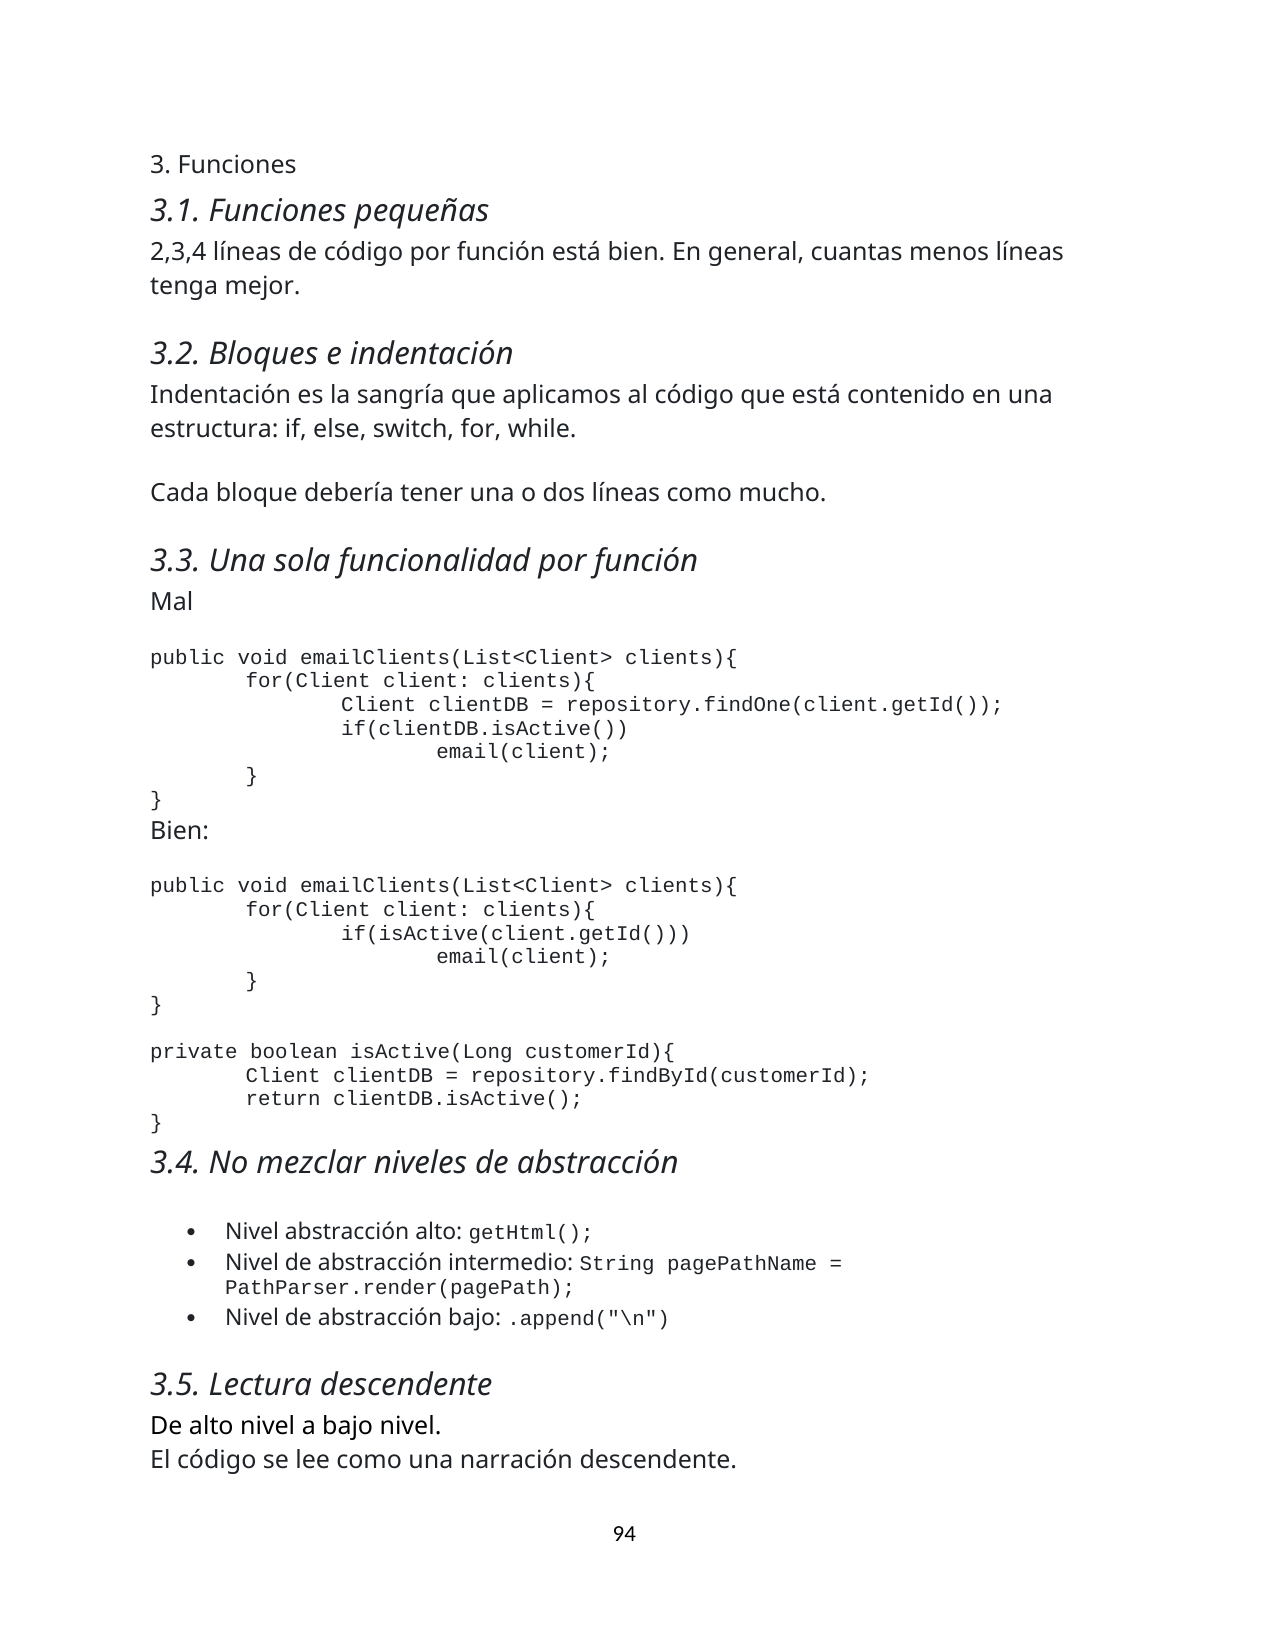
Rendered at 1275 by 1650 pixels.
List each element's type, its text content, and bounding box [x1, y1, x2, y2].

text 2,3,4 líneas de código por función está bien. En general, cuantas menos líneas tenga mejor. [150, 234, 1098, 302]
text for(Client client: clients){ [150, 899, 1098, 923]
subtitle 3.1. Funciones pequeñas [150, 188, 1098, 231]
text public void emailClients(List<Client> clients){ [150, 647, 1098, 670]
text Indentación es la sangría que aplicamos al código que está contenido en una estructura: if, else, switch, for, while. [150, 377, 1098, 445]
subtitle 3. Funciones [150, 147, 1098, 181]
text Client clientDB = repository.findById(customerId); [150, 1065, 1098, 1088]
subtitle 3.2. Bloques e indentación [150, 331, 1098, 374]
list Nivel abstracción alto: getHtml(); [187, 1215, 1098, 1246]
list Nivel de abstracción bajo: .append("\n") [187, 1301, 1098, 1332]
text for(Client client: clients){ [150, 670, 1098, 694]
text email(client); [150, 946, 1098, 970]
text } [150, 765, 1098, 789]
text } [150, 789, 1098, 812]
text if(clientDB.isActive()) [150, 718, 1098, 741]
text Client clientDB = repository.findOne(client.getId()); [150, 694, 1098, 718]
text Cada bloque debería tener una o dos líneas como mucho. [150, 474, 1098, 508]
text Mal [150, 583, 1098, 618]
text if(isActive(client.getId())) [150, 923, 1098, 946]
text public void emailClients(List<Client> clients){ [150, 876, 1098, 899]
subtitle 3.4. No mezclar niveles de abstracción [150, 1140, 1098, 1182]
subtitle 3.3. Una sola funcionalidad por función [150, 538, 1098, 580]
text private boolean isActive(Long customerId){ [150, 1041, 1098, 1065]
list Nivel de abstracción intermedio: String pagePathName = PathParser.render(pagePath); [187, 1246, 1098, 1301]
text } [150, 970, 1098, 994]
text } [150, 1112, 1098, 1136]
text } [150, 994, 1098, 1017]
subtitle 3.5. Lectura descendente [150, 1361, 1098, 1404]
text De alto nivel a bajo nivel. [150, 1407, 1098, 1441]
text email(client); [150, 741, 1098, 765]
text return clientDB.isActive(); [150, 1088, 1098, 1112]
text El código se lee como una narración descendente. [150, 1441, 1098, 1476]
text Bien: [150, 812, 1098, 846]
